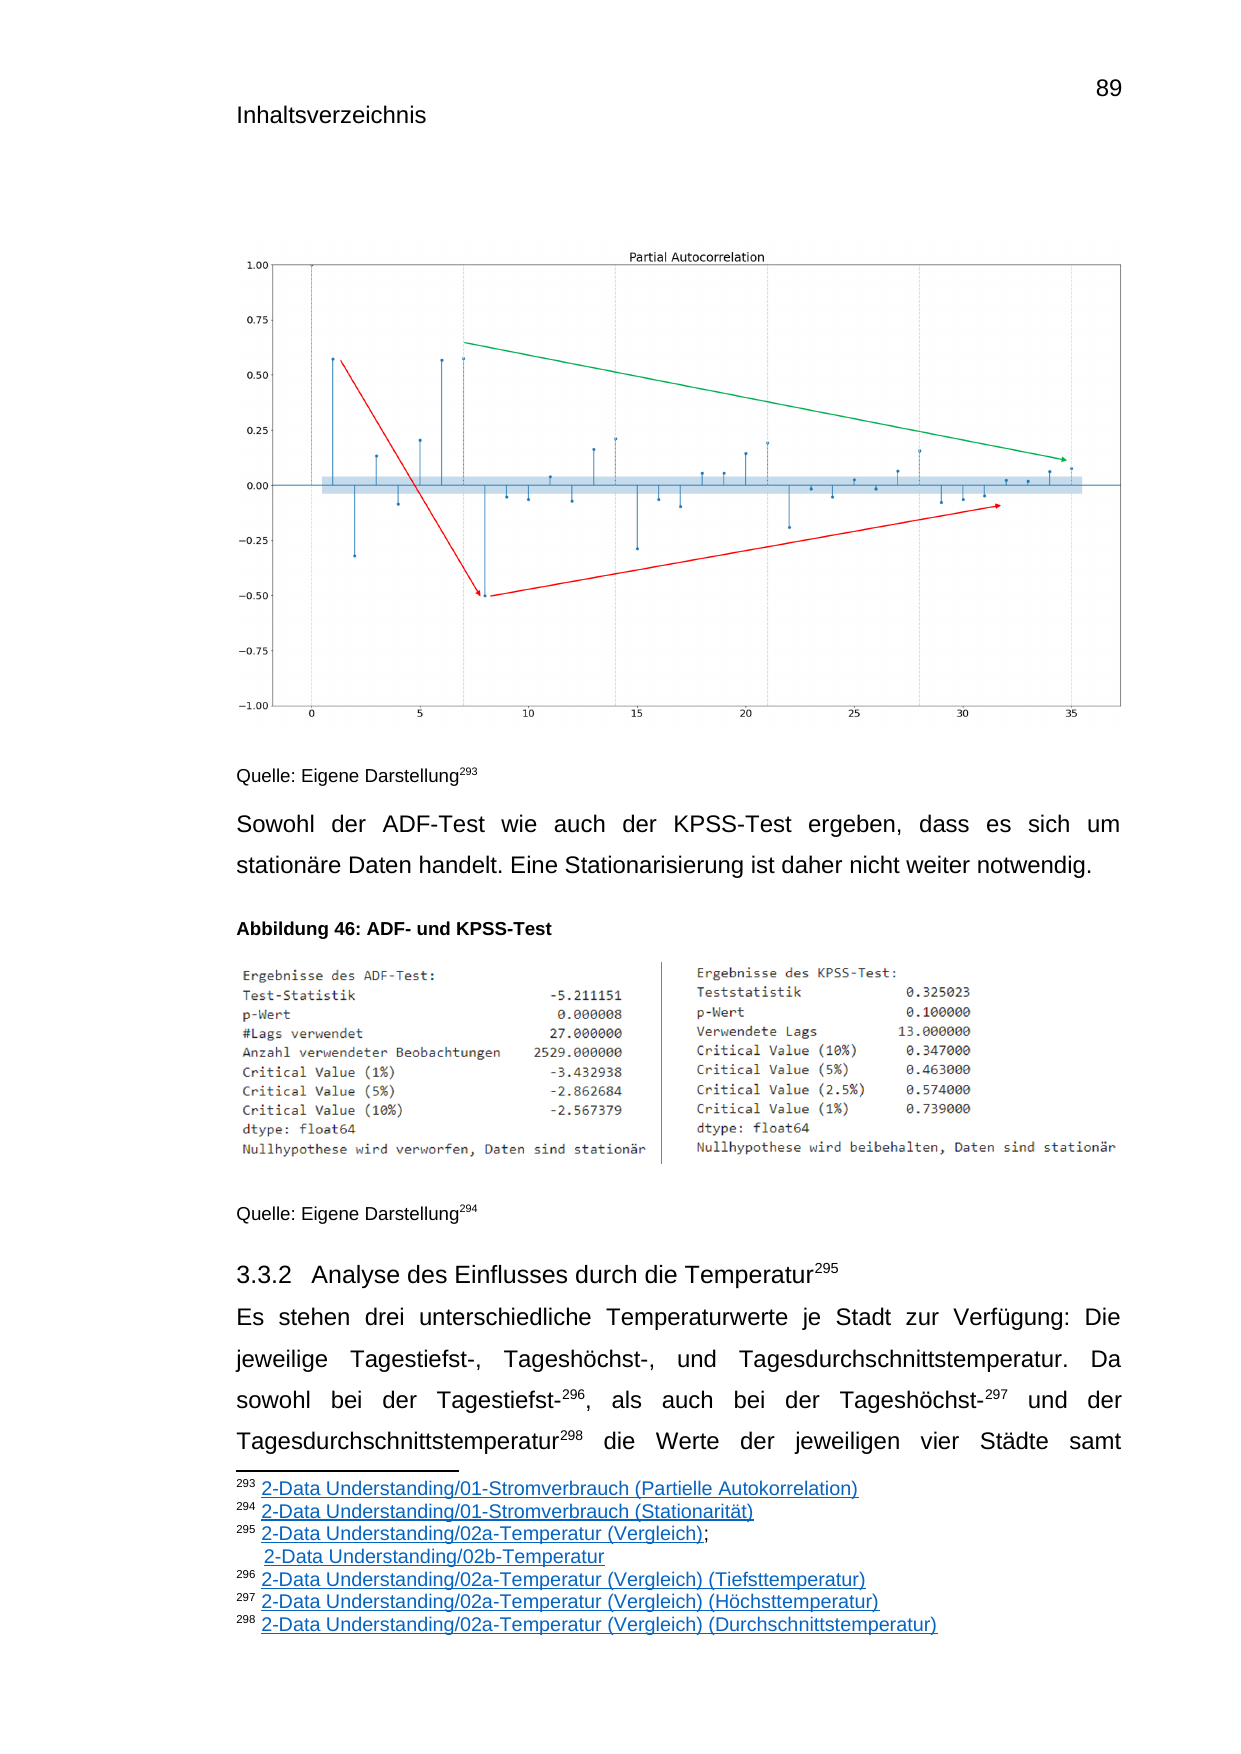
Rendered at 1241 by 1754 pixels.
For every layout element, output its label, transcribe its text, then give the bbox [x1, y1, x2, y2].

picture [236, 236, 1123, 727]
subtitle Analyse des Einflusses durch die Temperatur [236, 1260, 1122, 1288]
text Quelle: Eigene Darstellung [236, 1202, 1122, 1224]
text Abbildung 46: ADF- und KPSS-Test [236, 917, 1122, 939]
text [236, 1303, 1122, 1455]
picture [236, 962, 1123, 1164]
text Quelle: Eigene Darstellung [236, 765, 1122, 787]
text Sowohl der ADF-Test wie auch der KPSS-Test ergeben, dass es sich um stationäre Daten handelt. Eine Stationarisierung ist daher nicht weiter notwendig. [236, 810, 1122, 879]
